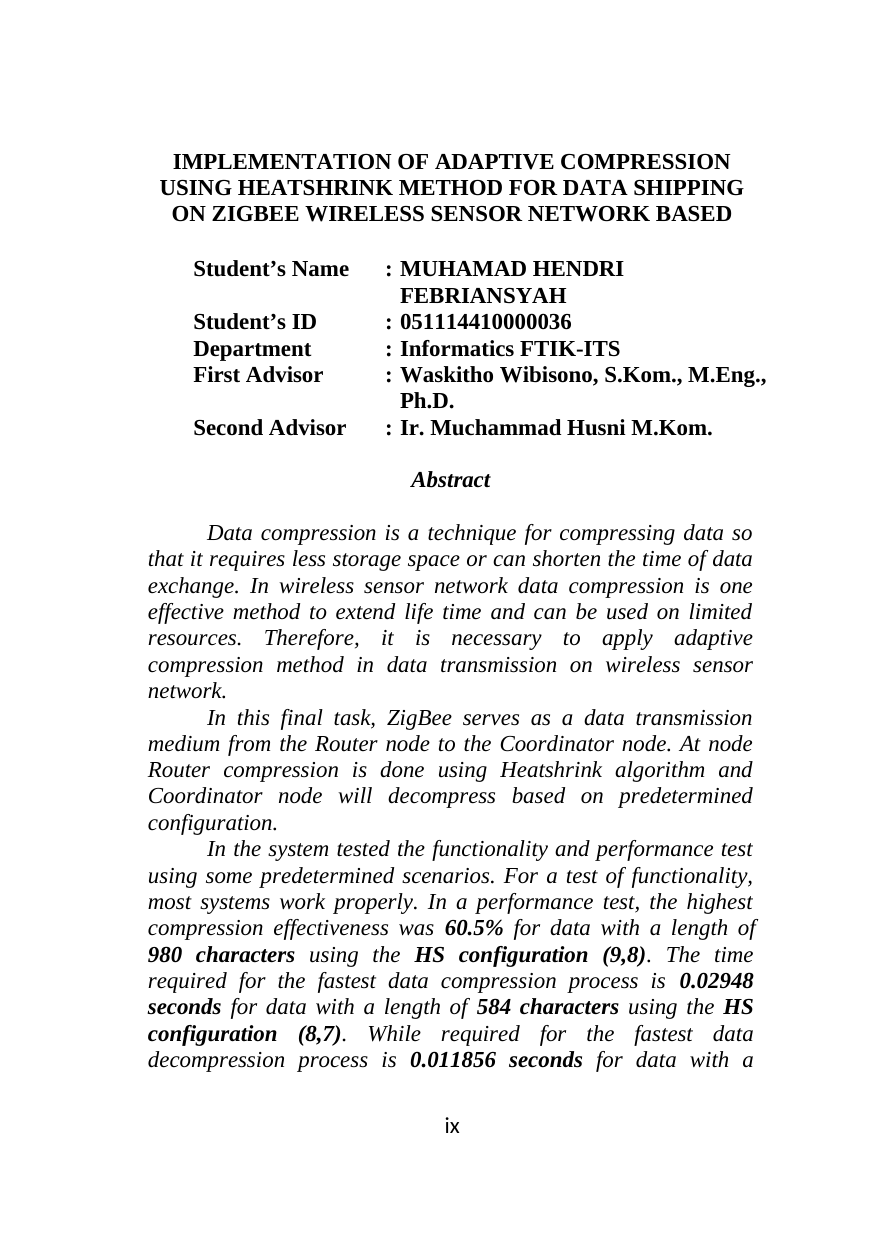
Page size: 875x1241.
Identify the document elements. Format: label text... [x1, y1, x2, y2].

table_header Student’s Name [192, 256, 383, 308]
table_cell Student’s ID [192, 308, 383, 334]
table_header MUHAMAD HENDRI FEBRIANSYAH [398, 256, 783, 308]
text In this final task, ZigBee serves as a data transmission medium from the Router node to the Coordinator node. At node Router compression is done using Heatshrink algorithm and Coordinator node will decompress based on predetermined configuration. [148, 703, 756, 835]
table_cell : [383, 414, 398, 466]
table_cell Ir. Muchammad Husni M.Kom. [398, 414, 783, 466]
table_cell Second Advisor [192, 414, 383, 466]
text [148, 835, 756, 1072]
table_cell First Advisor [192, 361, 383, 414]
subtitle Abstract [148, 466, 756, 493]
text IMPLEMENTATION OF ADAPTIVE COMPRESSION USING HEATSHRINK METHOD FOR DATA SHIPPING ON ZIGBEE WIRELESS SENSOR NETWORK BASED [148, 148, 756, 227]
table_cell Department [192, 335, 383, 361]
table_cell Waskitho Wibisono, S.Kom., M.Eng., Ph.D. [398, 361, 783, 414]
table_cell : [383, 361, 398, 414]
text Data compression is a technique for compressing data so that it requires less storage space or can shorten the time of data exchange. In wireless sensor network data compression is one effective method to extend life time and can be used on limited resources. Therefore, it is necessary to apply adaptive compression method in data transmission on wireless sensor network. [148, 519, 756, 703]
table_cell 051114410000036 [398, 308, 783, 334]
table_header : [383, 256, 398, 308]
table_cell : [383, 308, 398, 334]
table_cell : [383, 335, 398, 361]
table_cell Informatics FTIK-ITS [398, 335, 783, 361]
